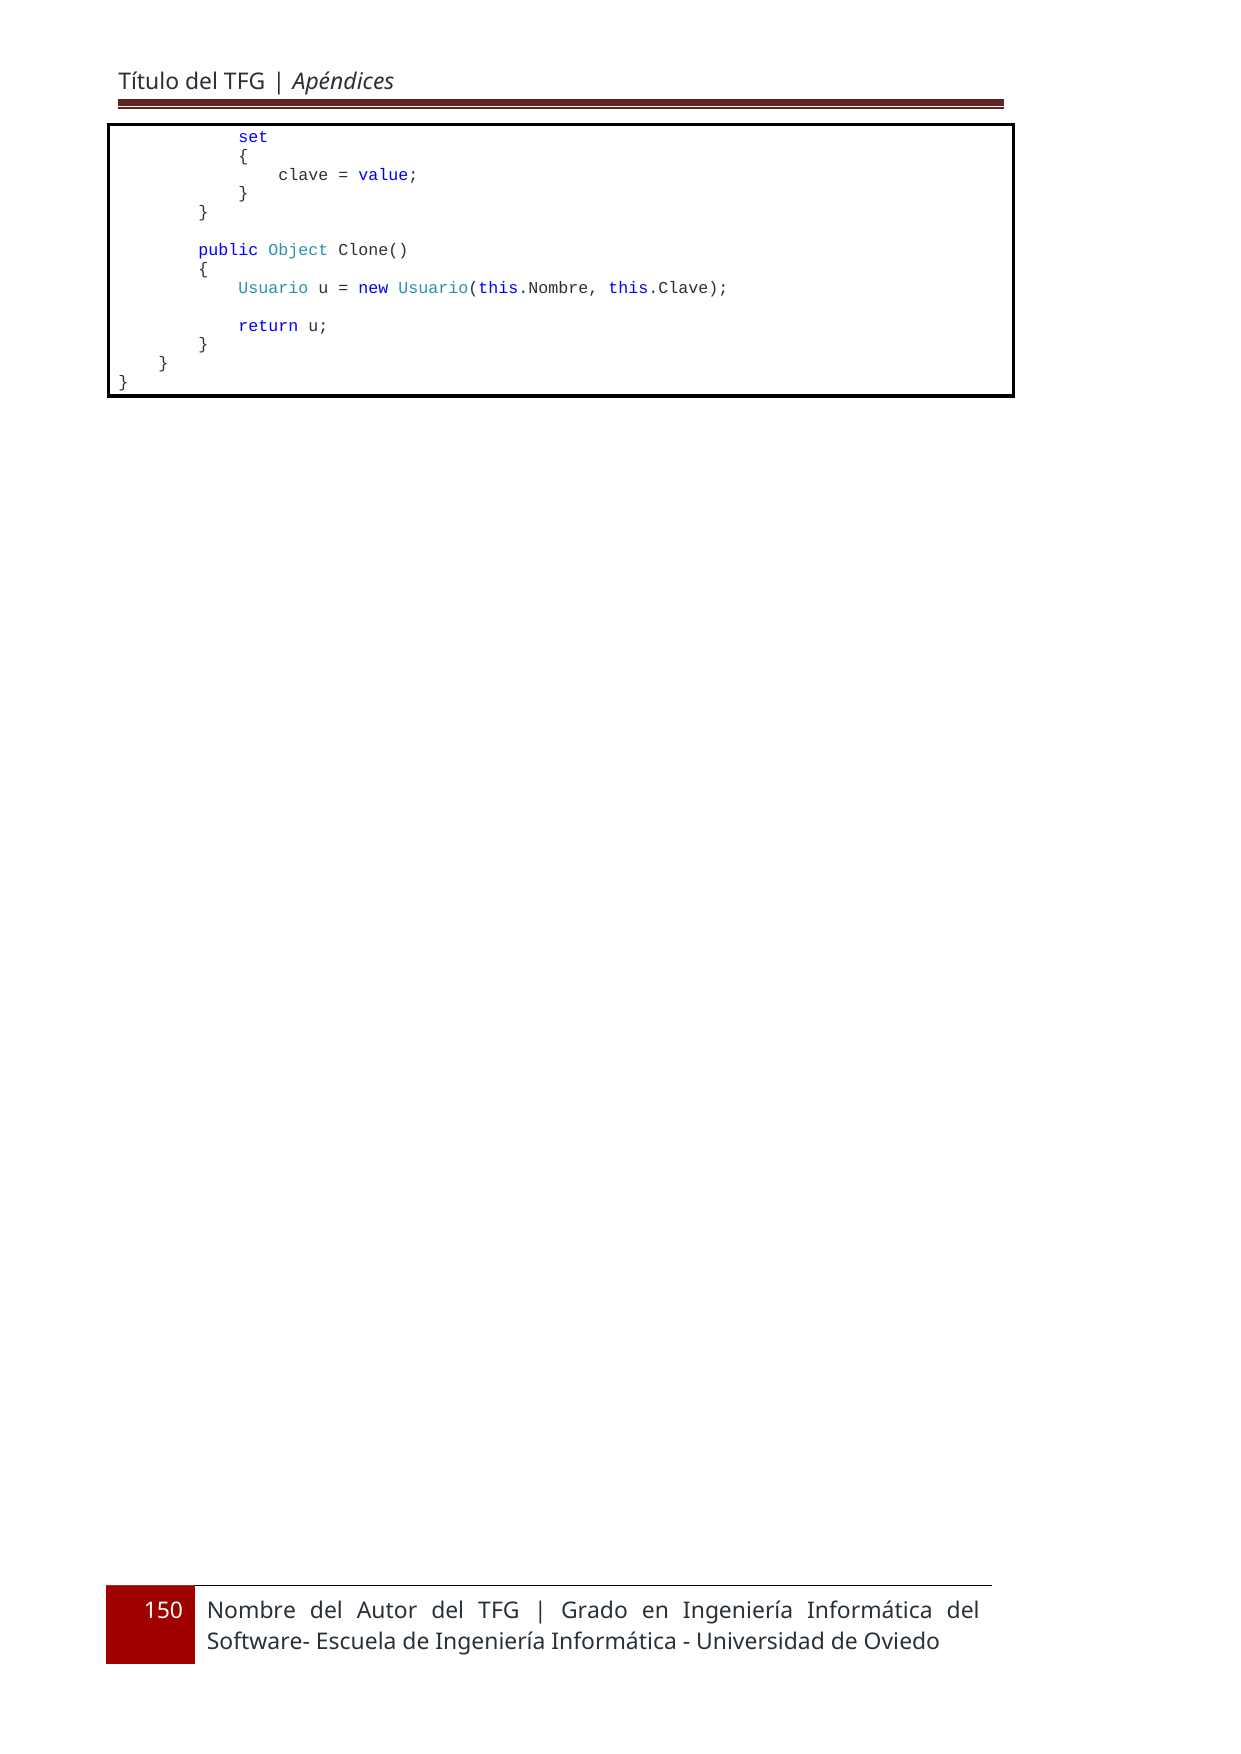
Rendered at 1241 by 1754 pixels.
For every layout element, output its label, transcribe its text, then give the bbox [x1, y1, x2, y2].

text { [118, 261, 1004, 279]
text return u; [118, 317, 1004, 336]
text } [118, 336, 1004, 355]
text clave = value; [118, 166, 1004, 185]
text } [110, 368, 1012, 394]
text Usuario u = new Usuario(this.Nombre, this.Clave); [118, 279, 1004, 298]
text } [118, 185, 1004, 204]
text set [110, 126, 1012, 147]
text } [118, 204, 1004, 223]
text public Object Clone() [118, 242, 1004, 261]
text } [118, 355, 1004, 368]
text { [118, 147, 1004, 166]
